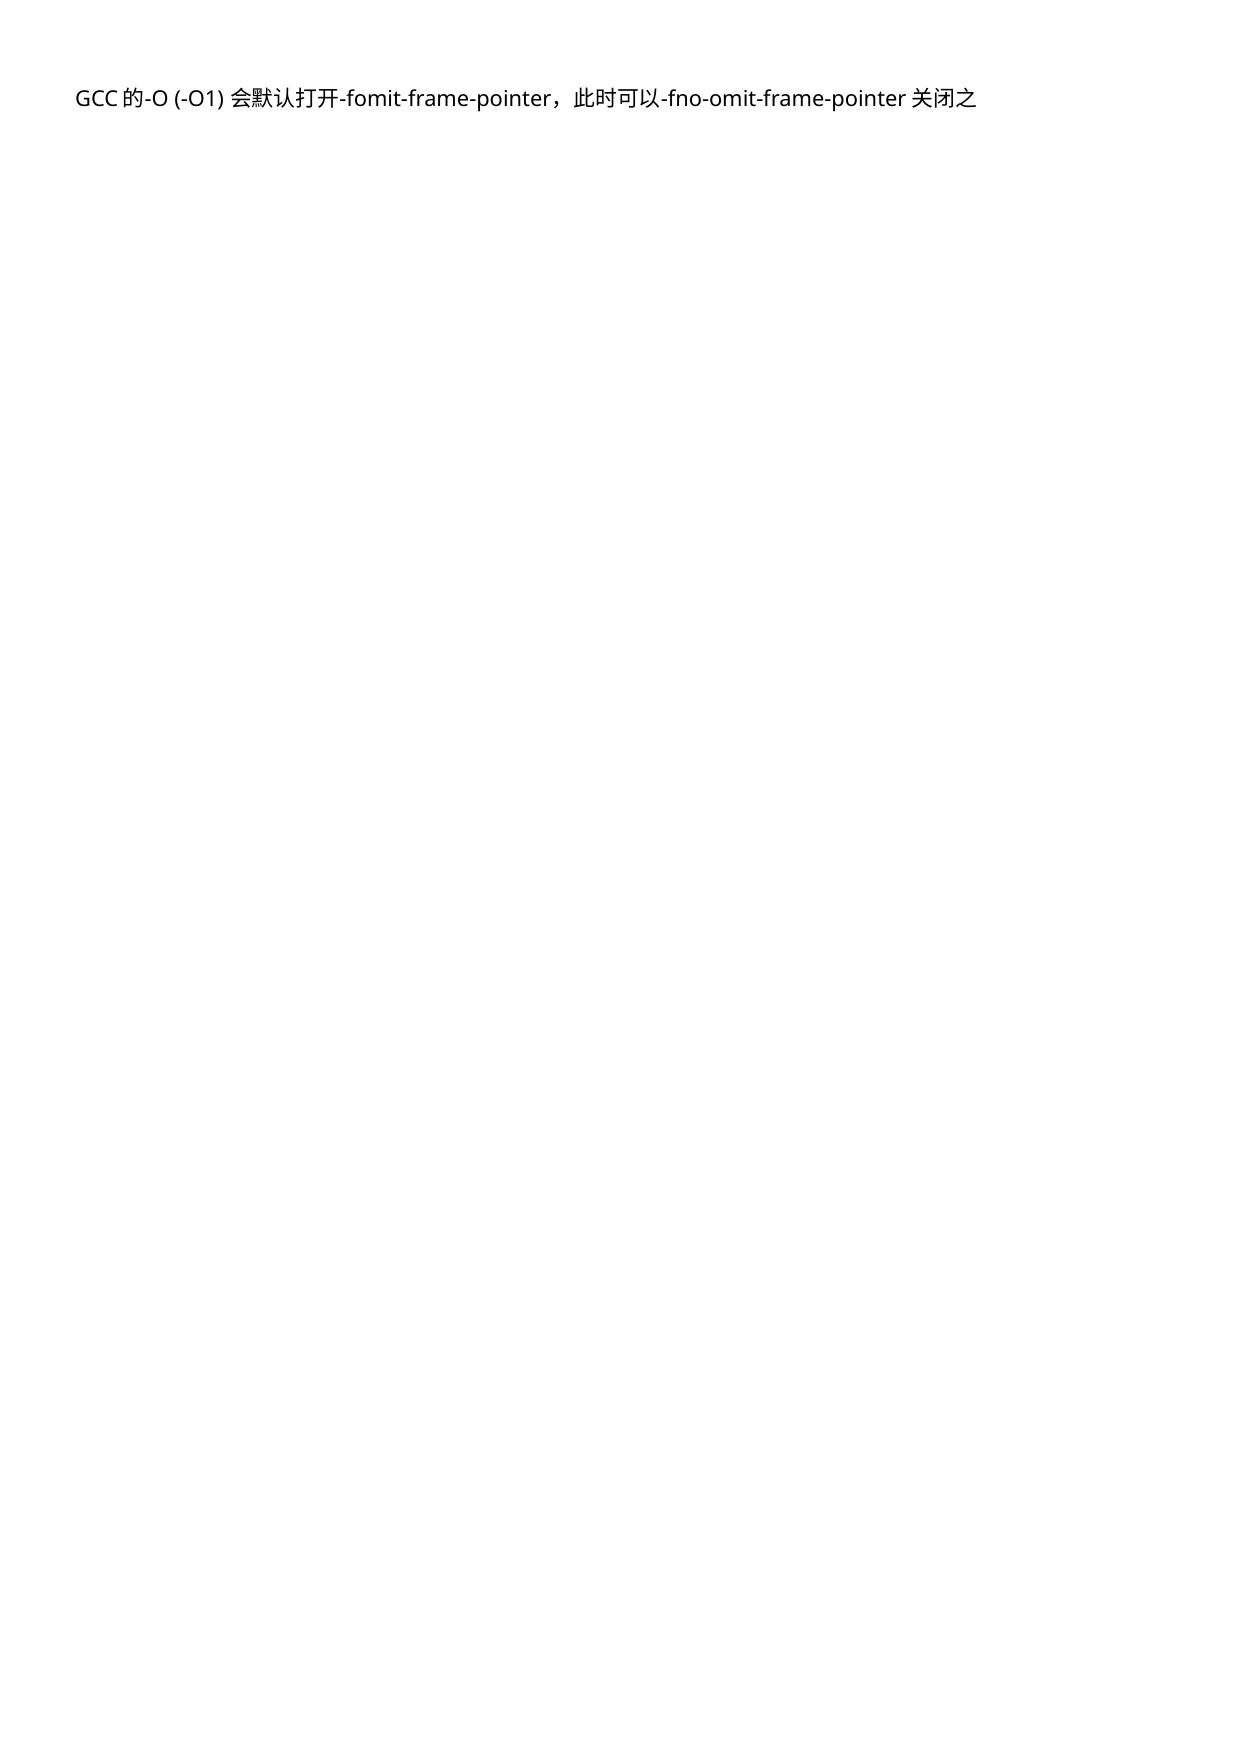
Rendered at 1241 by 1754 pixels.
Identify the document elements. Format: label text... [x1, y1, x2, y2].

text GCC的-O (-O1) 会默认打开-fomit-frame-pointer，此时可以-fno-omit-frame-pointer关闭之 [75, 81, 1165, 113]
